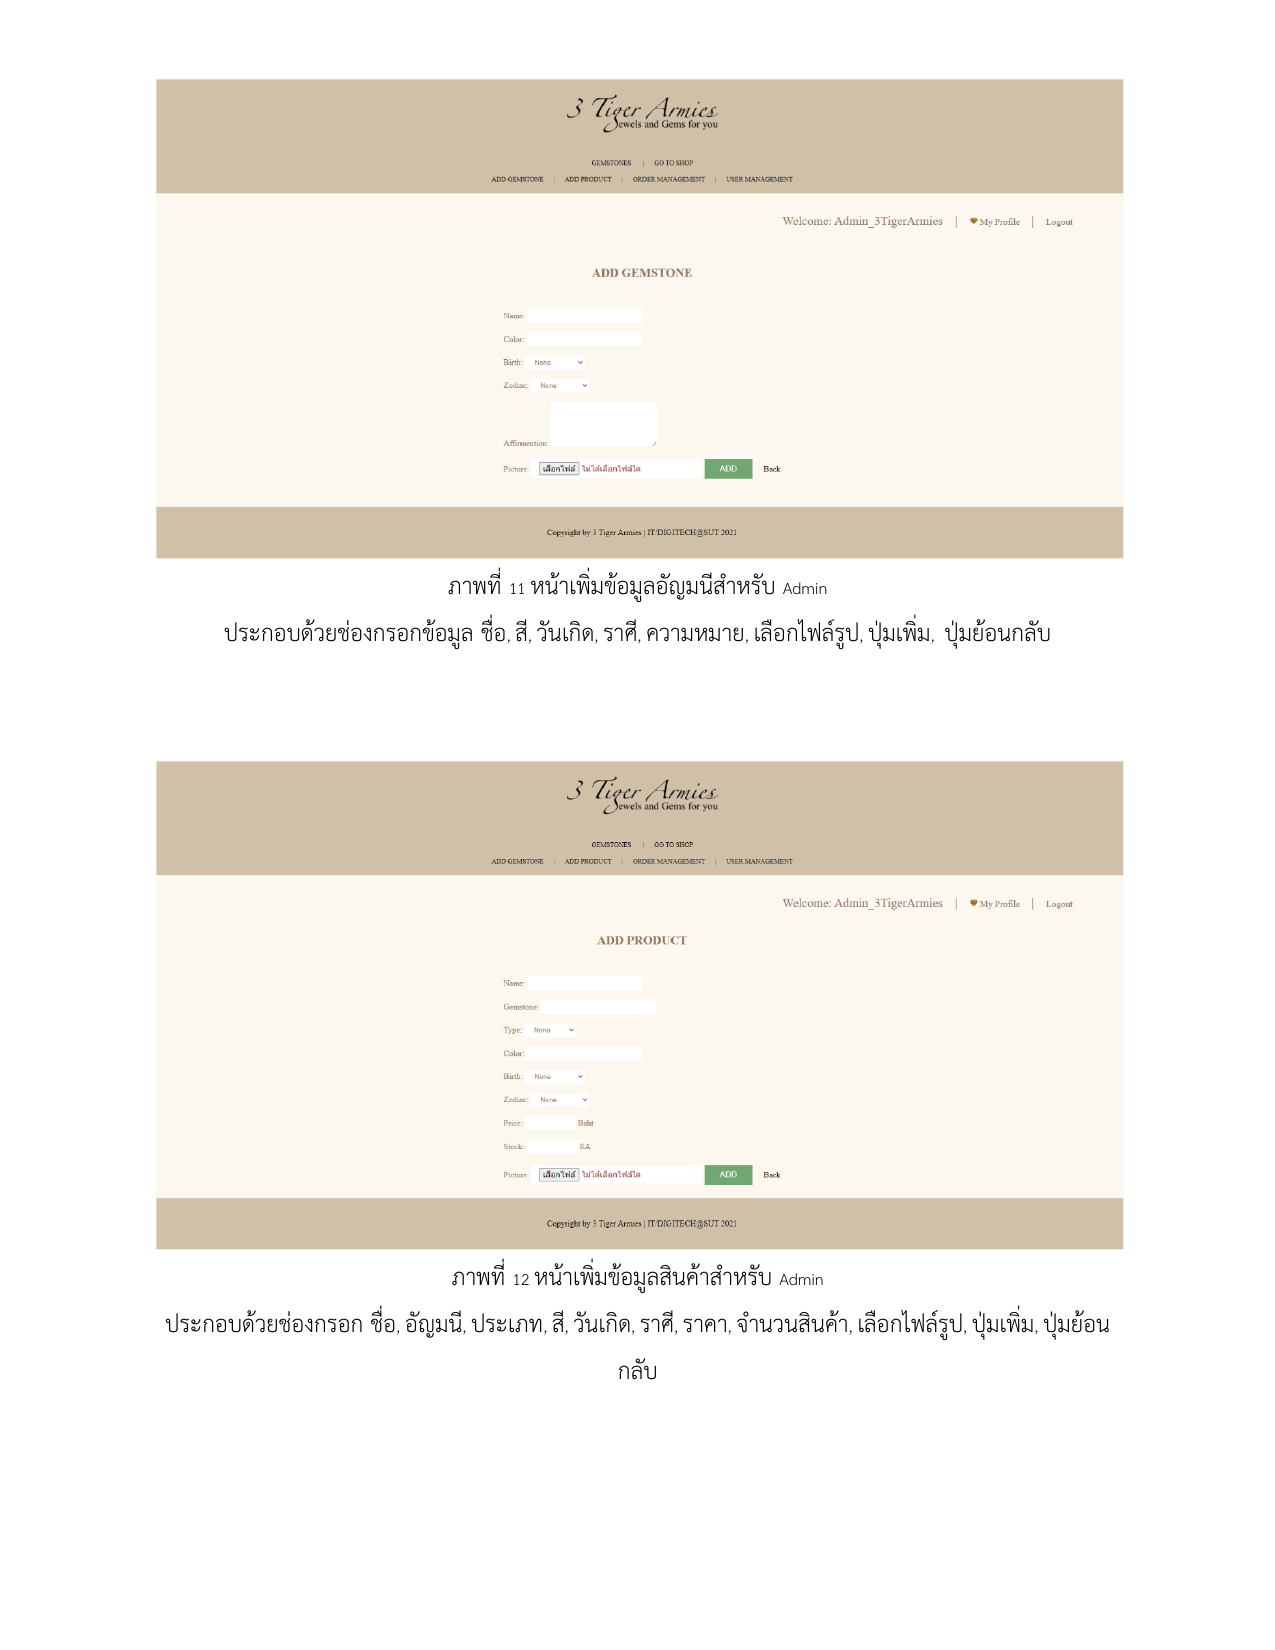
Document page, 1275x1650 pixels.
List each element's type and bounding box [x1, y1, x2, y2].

picture [151, 756, 1124, 1254]
text [150, 75, 1125, 1427]
picture [151, 75, 1124, 563]
